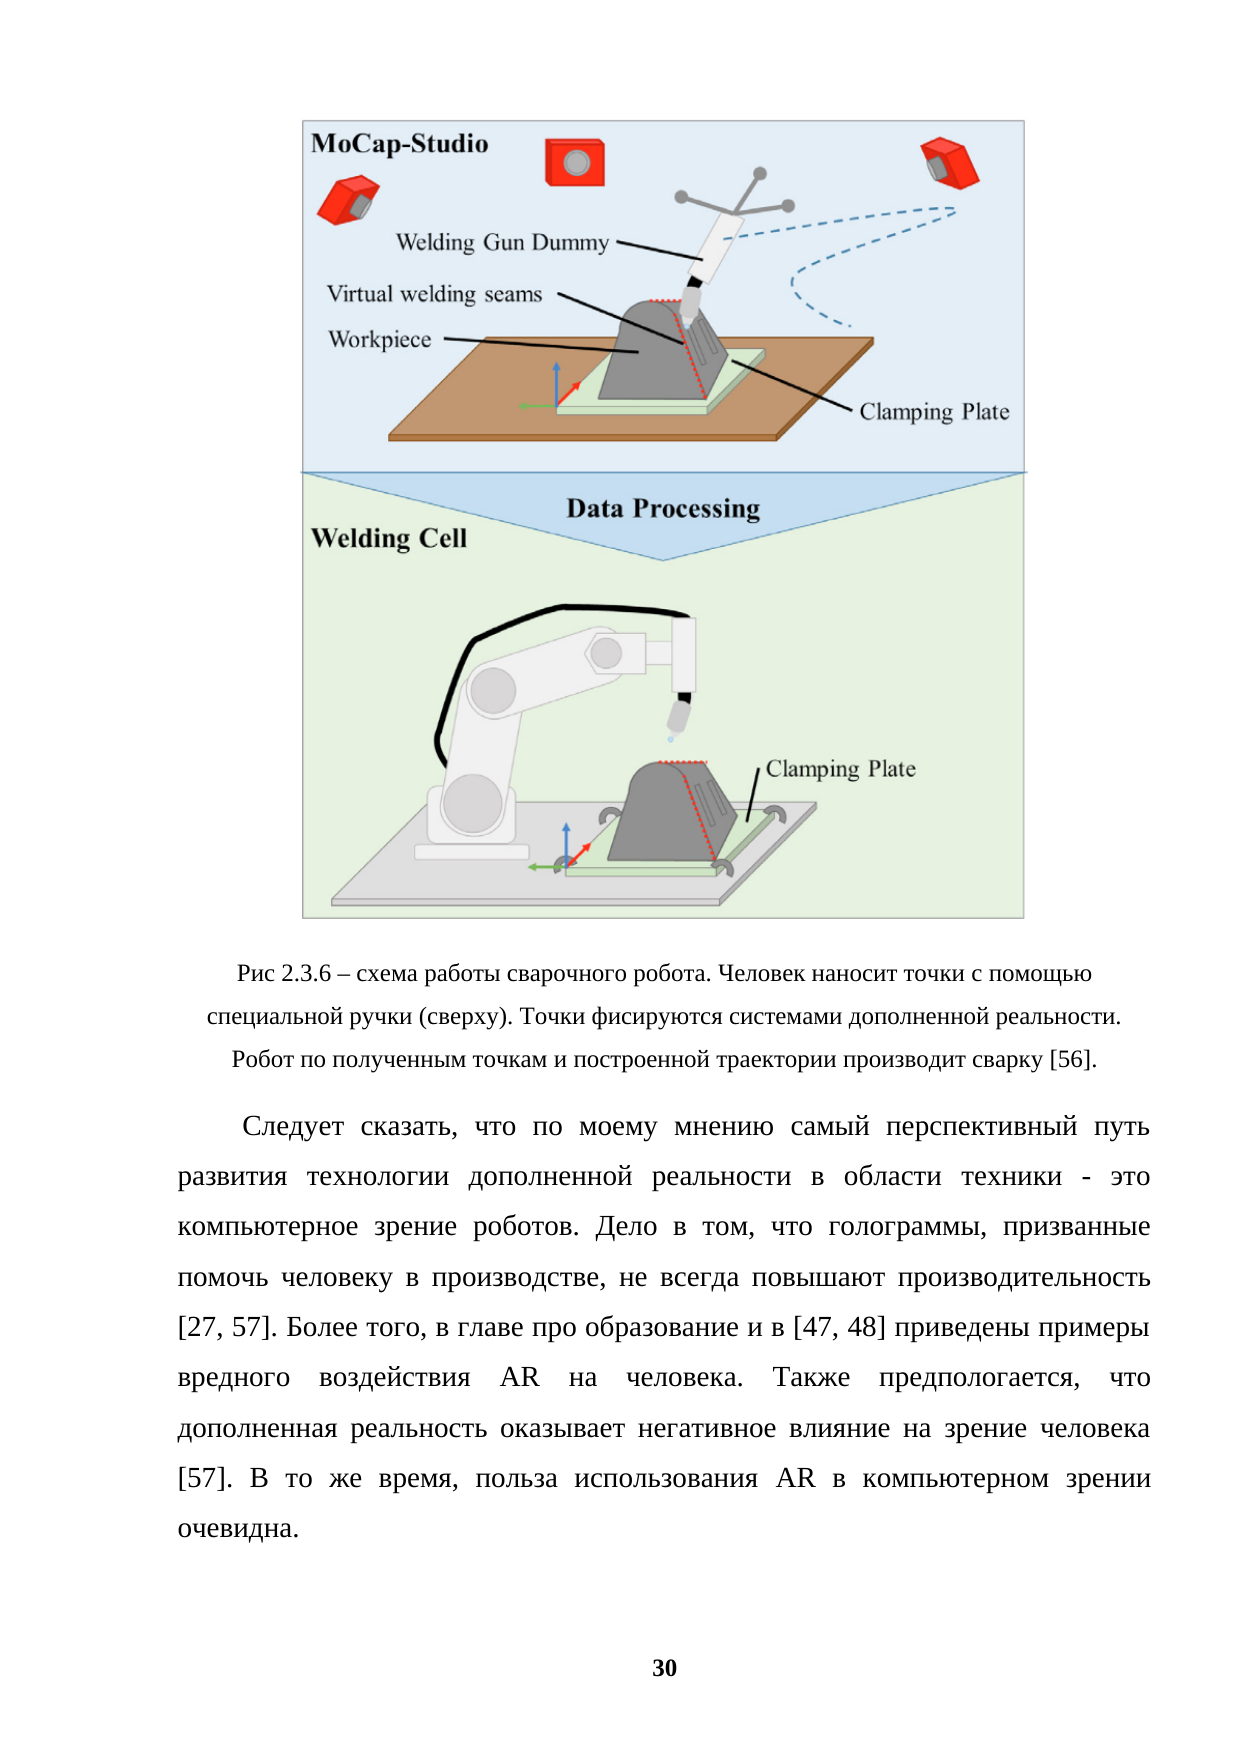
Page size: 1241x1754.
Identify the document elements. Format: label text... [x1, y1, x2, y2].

text Следует сказать, что по моему мнению самый перспективный путь развития технологии дополненной реальности в области техники - это компьютерное зрение роботов. Дело в том, что голограммы, призванные помочь человеку в производстве, не всегда повышают производительность [27, 57]. Более того, в главе про образование и в [47, 48] приведены примеры вредного воздействия AR на человека. Также предпологается, что дополненная реальность оказывает негативное влияние на зрение человека [57]. В то же время, польза использования AR в компьютерном зрении очевидна. [177, 1108, 1152, 1544]
text Рис 2.3.6 – схема работы сварочного робота. Человек наносит точки с помощью специальной ручки (сверху). Точки фисируются системами дополненной реальности. Робот по полученным точкам и построенной траектории производит сварку [56]. [177, 958, 1152, 1073]
picture [300, 118, 1029, 923]
